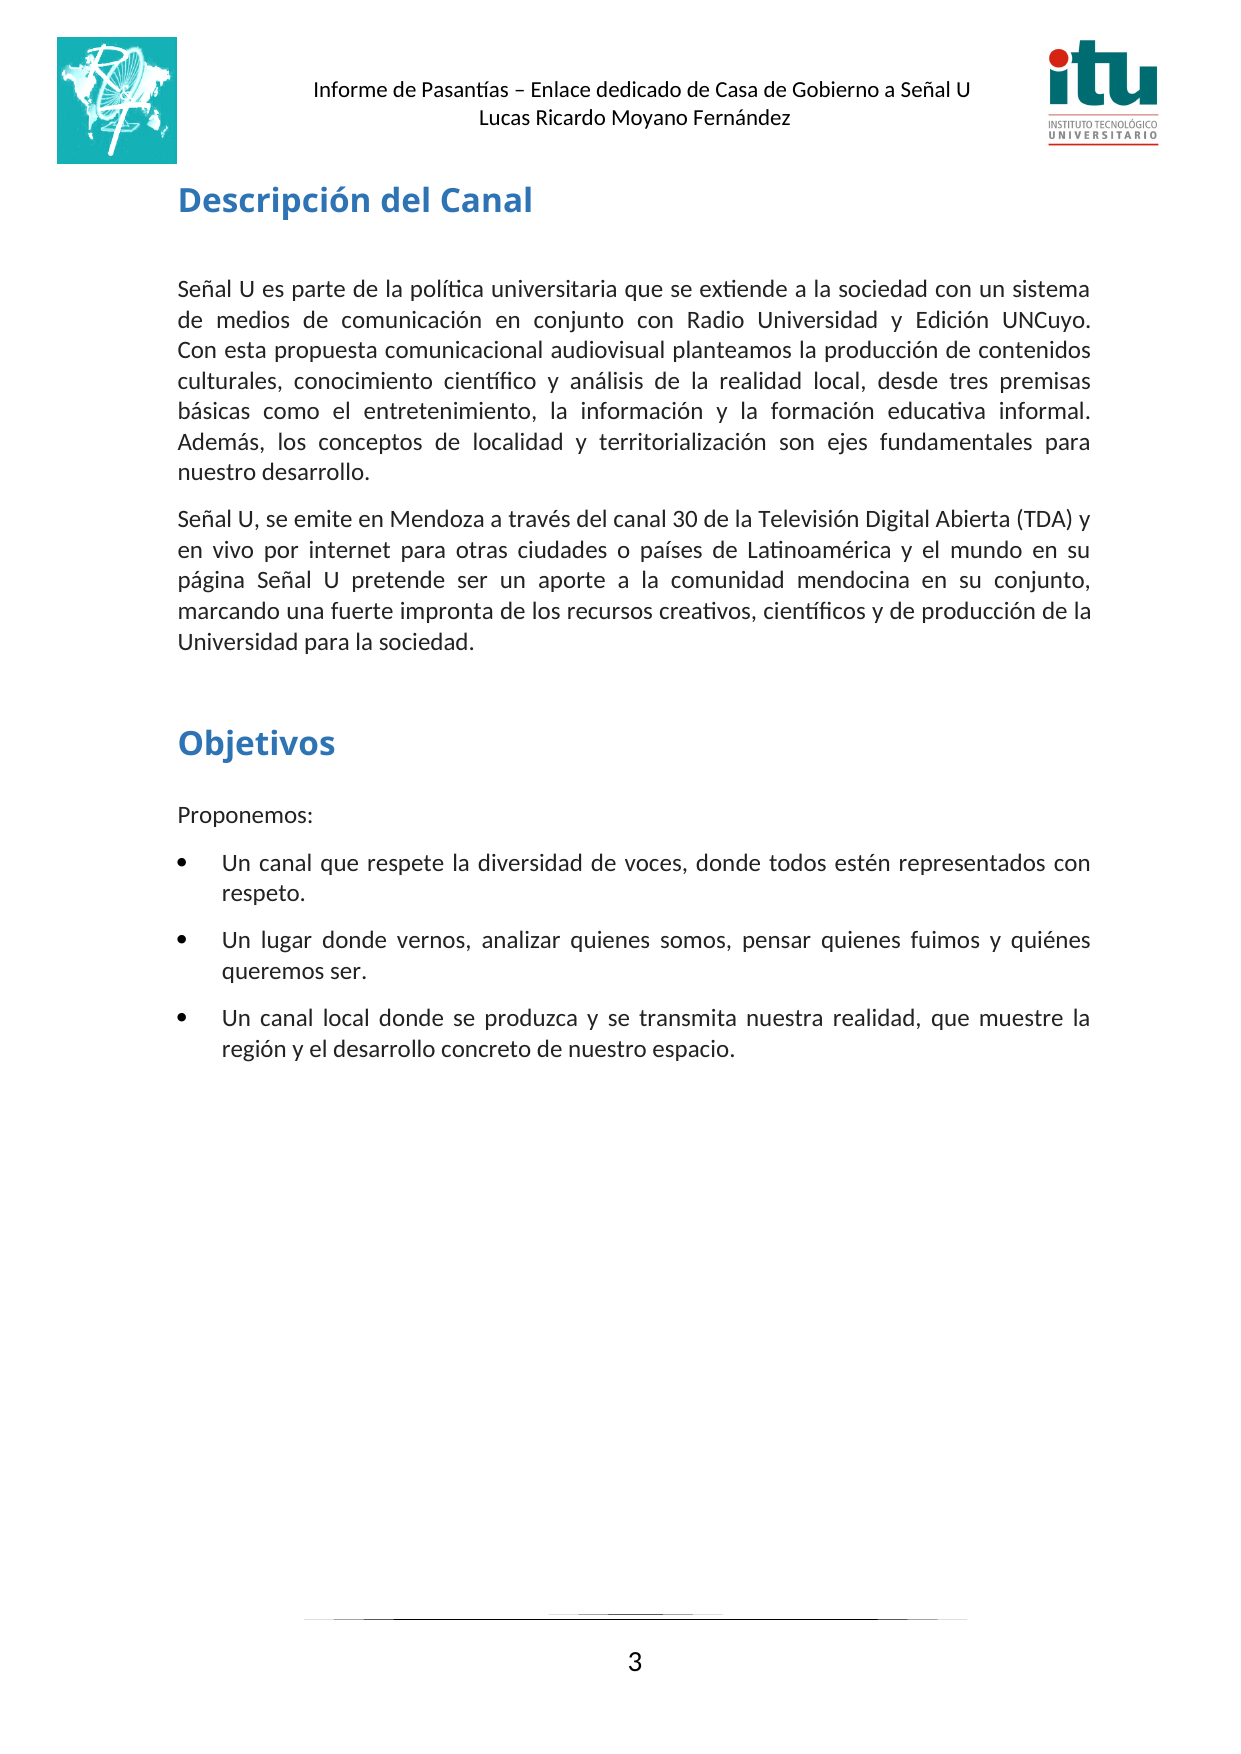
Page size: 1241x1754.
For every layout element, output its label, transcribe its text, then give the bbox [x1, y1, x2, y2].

text Señal U es parte de la política universitaria que se extiende a la sociedad con un sistema de medios de comunicación en conjunto con Radio Universidad y Edición UNCuyo. Con esta propuesta comunicacional audiovisual planteamos la producción de contenidos culturales, conocimiento científico y análisis de la realidad local, desde tres premisas básicas como el entretenimiento, la información y la formación educativa informal. Además, los conceptos de localidad y territorialización son ejes fundamentales para nuestro desarrollo. [177, 273, 1092, 487]
picture [1045, 37, 1161, 148]
list Un canal local donde se produzca y se transmita nuestra realidad, que muestre la región y el desarrollo concreto de nuestro espacio. [177, 1002, 1092, 1063]
subtitle Descripción del Canal [177, 177, 1092, 223]
picture [57, 37, 177, 164]
subtitle Objetivos [177, 720, 1092, 766]
list Un canal que respete la diversidad de voces, donde todos estén representados con respeto. [177, 847, 1092, 908]
text Señal U, se emite en Mendoza a través del canal 30 de la Televisión Digital Abierta (TDA) y en vivo por internet para otras ciudades o países de Latinoamérica y el mundo en su página Señal U pretende ser un aporte a la comunidad mendocina en su conjunto, marcando una fuerte impronta de los recursos creativos, científicos y de producción de la Universidad para la sociedad. [177, 504, 1092, 656]
list Un lugar donde vernos, analizar quienes somos, pensar quienes fuimos y quiénes queremos ser. [177, 924, 1092, 986]
text Proponemos: [177, 769, 1092, 830]
